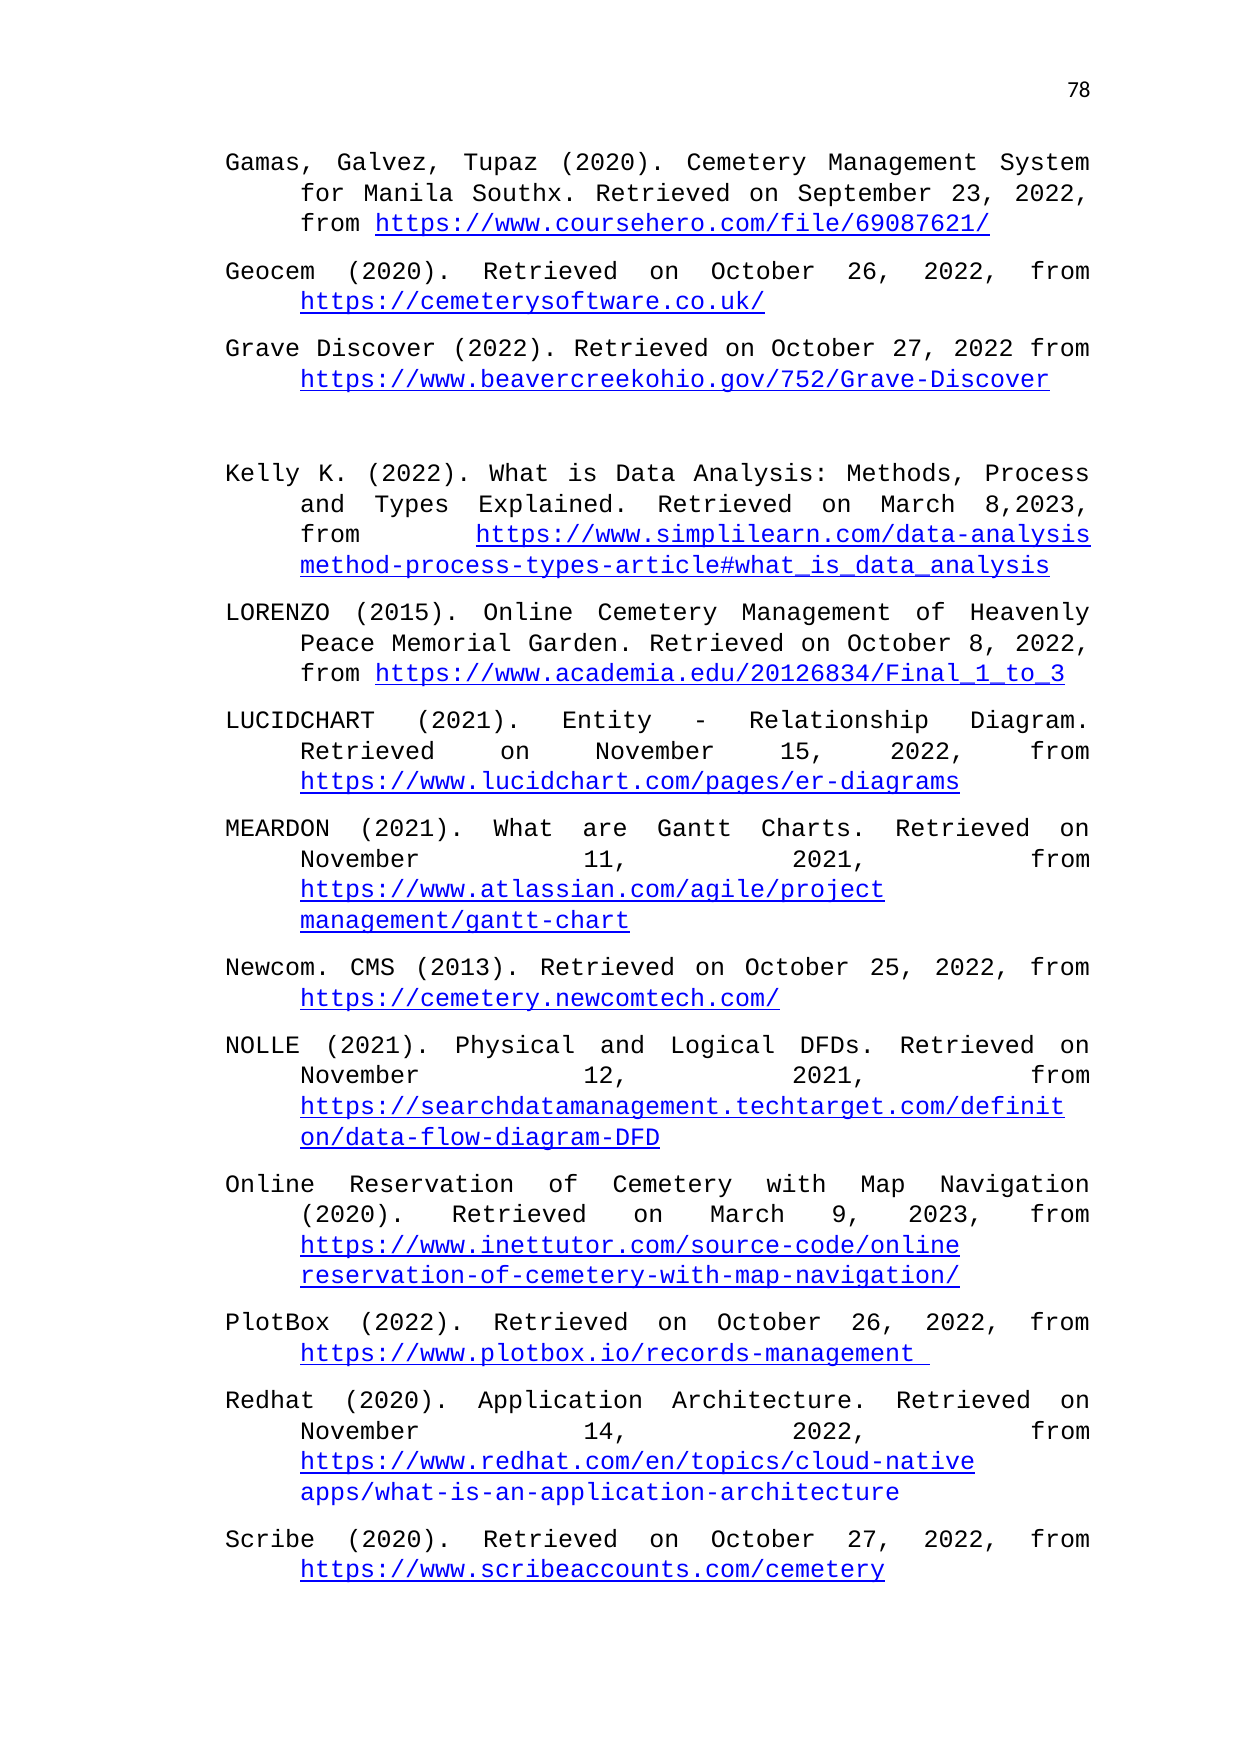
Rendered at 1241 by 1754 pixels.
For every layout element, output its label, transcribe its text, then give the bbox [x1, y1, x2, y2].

text LORENZO (2015). Online Cemetery Management of Heavenly Peace Memorial Garden. Retrieved on October 8, 2022, from https://www.academia.edu/20126834/Final_1_to_3 [225, 599, 1090, 689]
text NOLLE (2021). Physical and Logical DFDs. Retrieved on November 12, 2021, from https://searchdatamanagement.techtarget.com/definit on/data-flow-diagram-DFD [225, 1032, 1090, 1152]
text Online Reservation of Cemetery with Map Navigation (2020). Retrieved on March 9, 2023, from https://www.inettutor.com/source-code/online reservation-of-cemetery-with-map-navigation/ [225, 1171, 1090, 1291]
text Geocem (2020). Retrieved on October 26, 2022, from https://cemeterysoftware.co.uk/ [225, 258, 1090, 317]
text Grave Discover (2022). Retrieved on October 27, 2022 from https://www.beavercreekohio.gov/752/Grave-Discover [225, 336, 1090, 395]
text Gamas, Galvez, Tupaz (2020). Cemetery Management System for Manila Southx. Retrieved on September 23, 2022, from https://www.coursehero.com/file/69087621/ [225, 150, 1090, 239]
text PlotBox (2022). Retrieved on October 26, 2022, from https://www.plotbox.io/records-management [225, 1310, 1090, 1369]
text MEARDON (2021). What are Gantt Charts. Retrieved on November 11, 2021, from https://www.atlassian.com/agile/project management/gantt-chart [225, 816, 1090, 936]
text LUCIDCHART (2021). Entity - Relationship Diagram. Retrieved on November 15, 2022, from https://www.lucidchart.com/pages/er-diagrams [225, 708, 1090, 797]
text Kelly K. (2022). What is Data Analysis: Methods, Process and Types Explained. Retrieved on March 8,2023, from https://www.simplilearn.com/data-analysis method-process-types-article#what_is_data_analysis [225, 461, 1090, 581]
text Scribe (2020). Retrieved on October 27, 2022, from https://www.scribeaccounts.com/cemetery [225, 1526, 1090, 1585]
text Newcom. CMS (2013). Retrieved on October 25, 2022, from https://cemetery.newcomtech.com/ [225, 955, 1090, 1014]
text Redhat (2020). Application Architecture. Retrieved on November 14, 2022, from https://www.redhat.com/en/topics/cloud-native apps/what-is-an-application-architecture [225, 1388, 1090, 1508]
